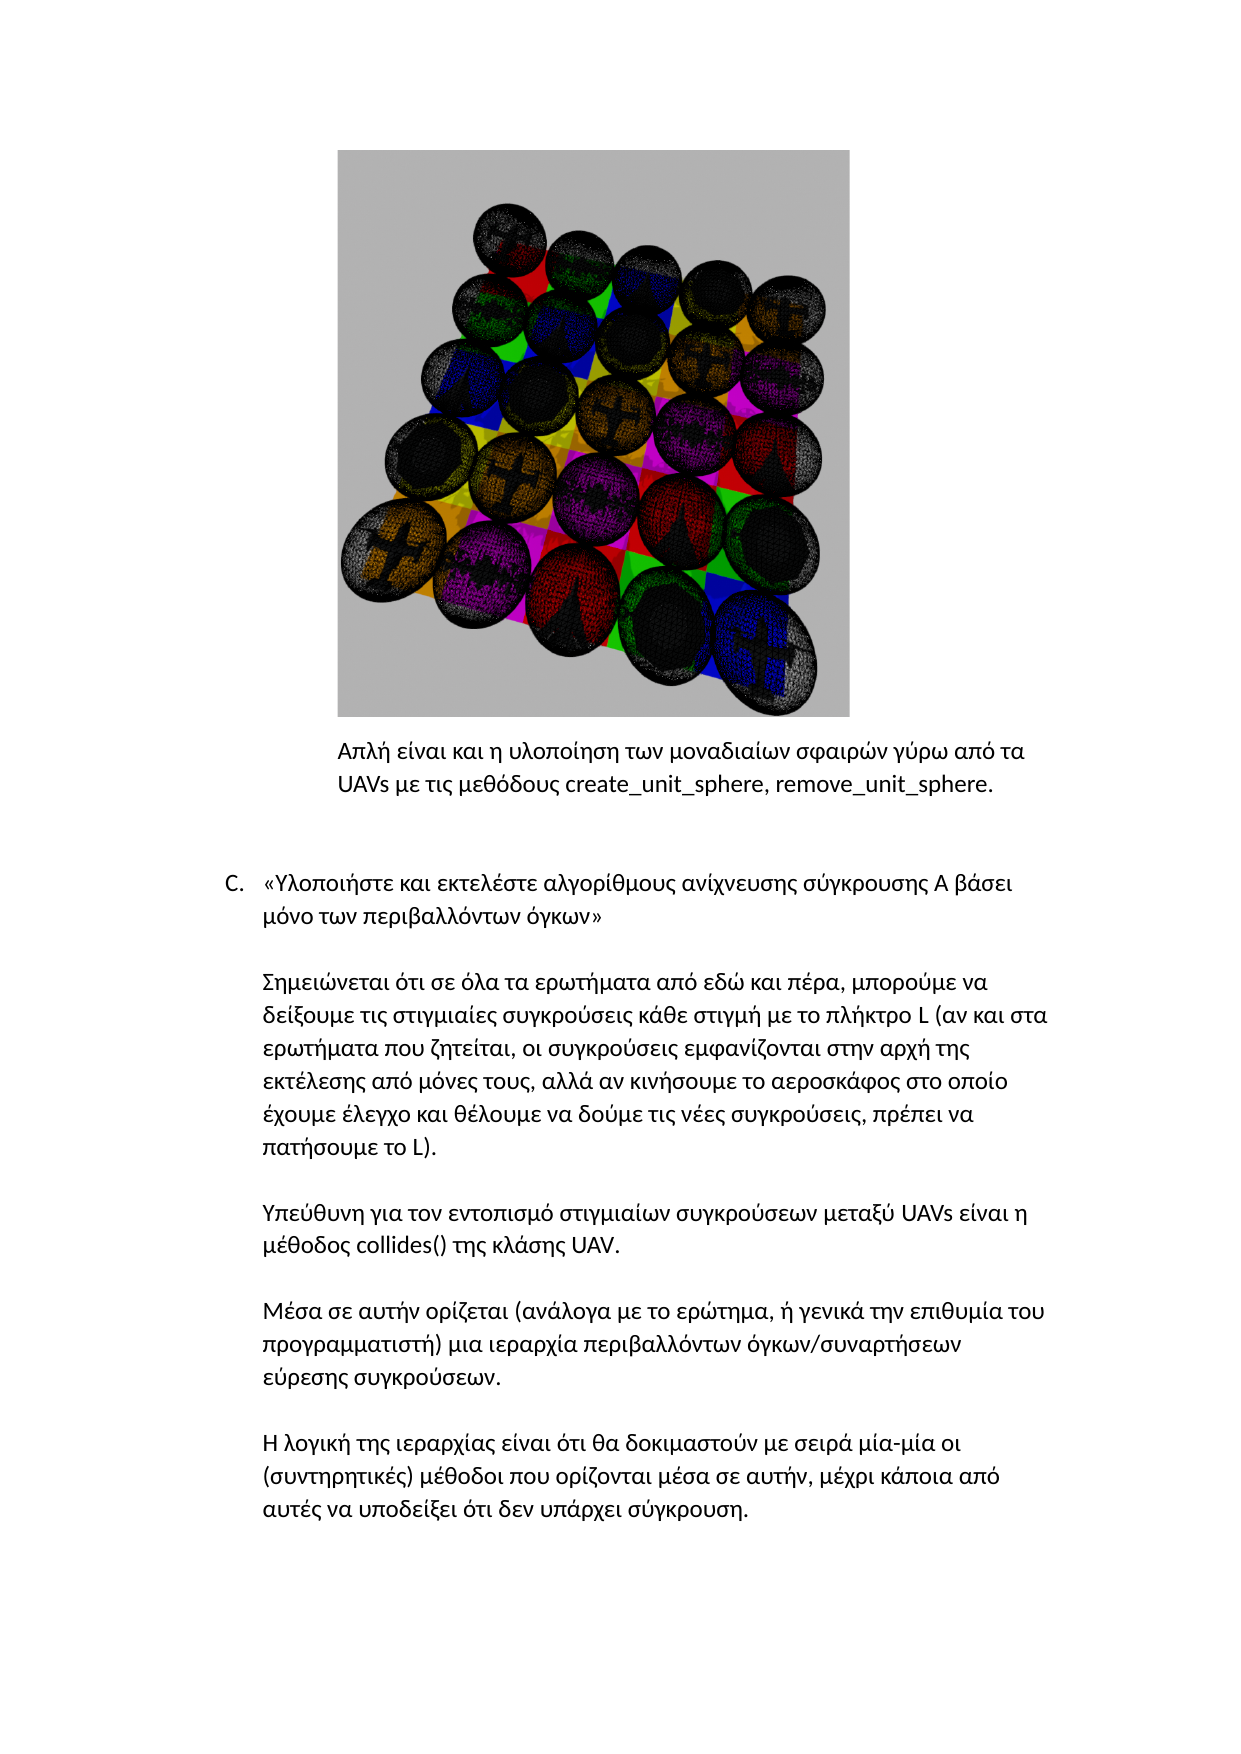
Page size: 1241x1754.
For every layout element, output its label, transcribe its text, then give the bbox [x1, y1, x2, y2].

picture [337, 150, 850, 717]
list «Υλοποιήστε και εκτελέστε αλγορίθμους ανίχνευσης σύγκρουσης Α βάσει [225, 867, 1053, 898]
list Μέσα σε αυτήν ορίζεται (ανάλογα με το ερώτημα, ή γενικά την επιθυμία του προγραμματιστή) μια ιεραρχία περιβαλλόντων όγκων/συναρτήσεων εύρεσης συγκρούσεων. [262, 1295, 1053, 1392]
text Απλή είναι και η υλοποίηση των μοναδιαίων σφαιρών γύρω από τα UAVs με τις μεθόδους create_unit_sphere, remove_unit_sphere. [337, 735, 1053, 799]
list Η λογική της ιεραρχίας είναι ότι θα δοκιμαστούν με σειρά μία-μία οι (συντηρητικές) μέθοδοι που ορίζονται μέσα σε αυτήν, μέχρι κάποια από αυτές να υποδείξει ότι δεν υπάρχει σύγκρουση. [262, 1427, 1053, 1523]
list μόνο των περιβαλλόντων όγκων» [262, 900, 1053, 931]
list Σημειώνεται ότι σε όλα τα ερωτήματα από εδώ και πέρα, μπορούμε να δείξουμε τις στιγμιαίες συγκρούσεις κάθε στιγμή με το πλήκτρο L (αν και στα ερωτήματα που ζητείται, οι συγκρούσεις εμφανίζονται στην αρχή της εκτέλεσης από μόνες τους, αλλά αν κινήσουμε το αεροσκάφος στο οποίο έχουμε έλεγχο και θέλουμε να δούμε τις νέες συγκρούσεις, πρέπει να πατήσουμε το L). [262, 966, 1053, 1161]
list Υπεύθυνη για τον εντοπισμό στιγμιαίων συγκρούσεων μεταξύ UAVs είναι η μέθοδος collides() της κλάσης UAV. [262, 1197, 1053, 1260]
